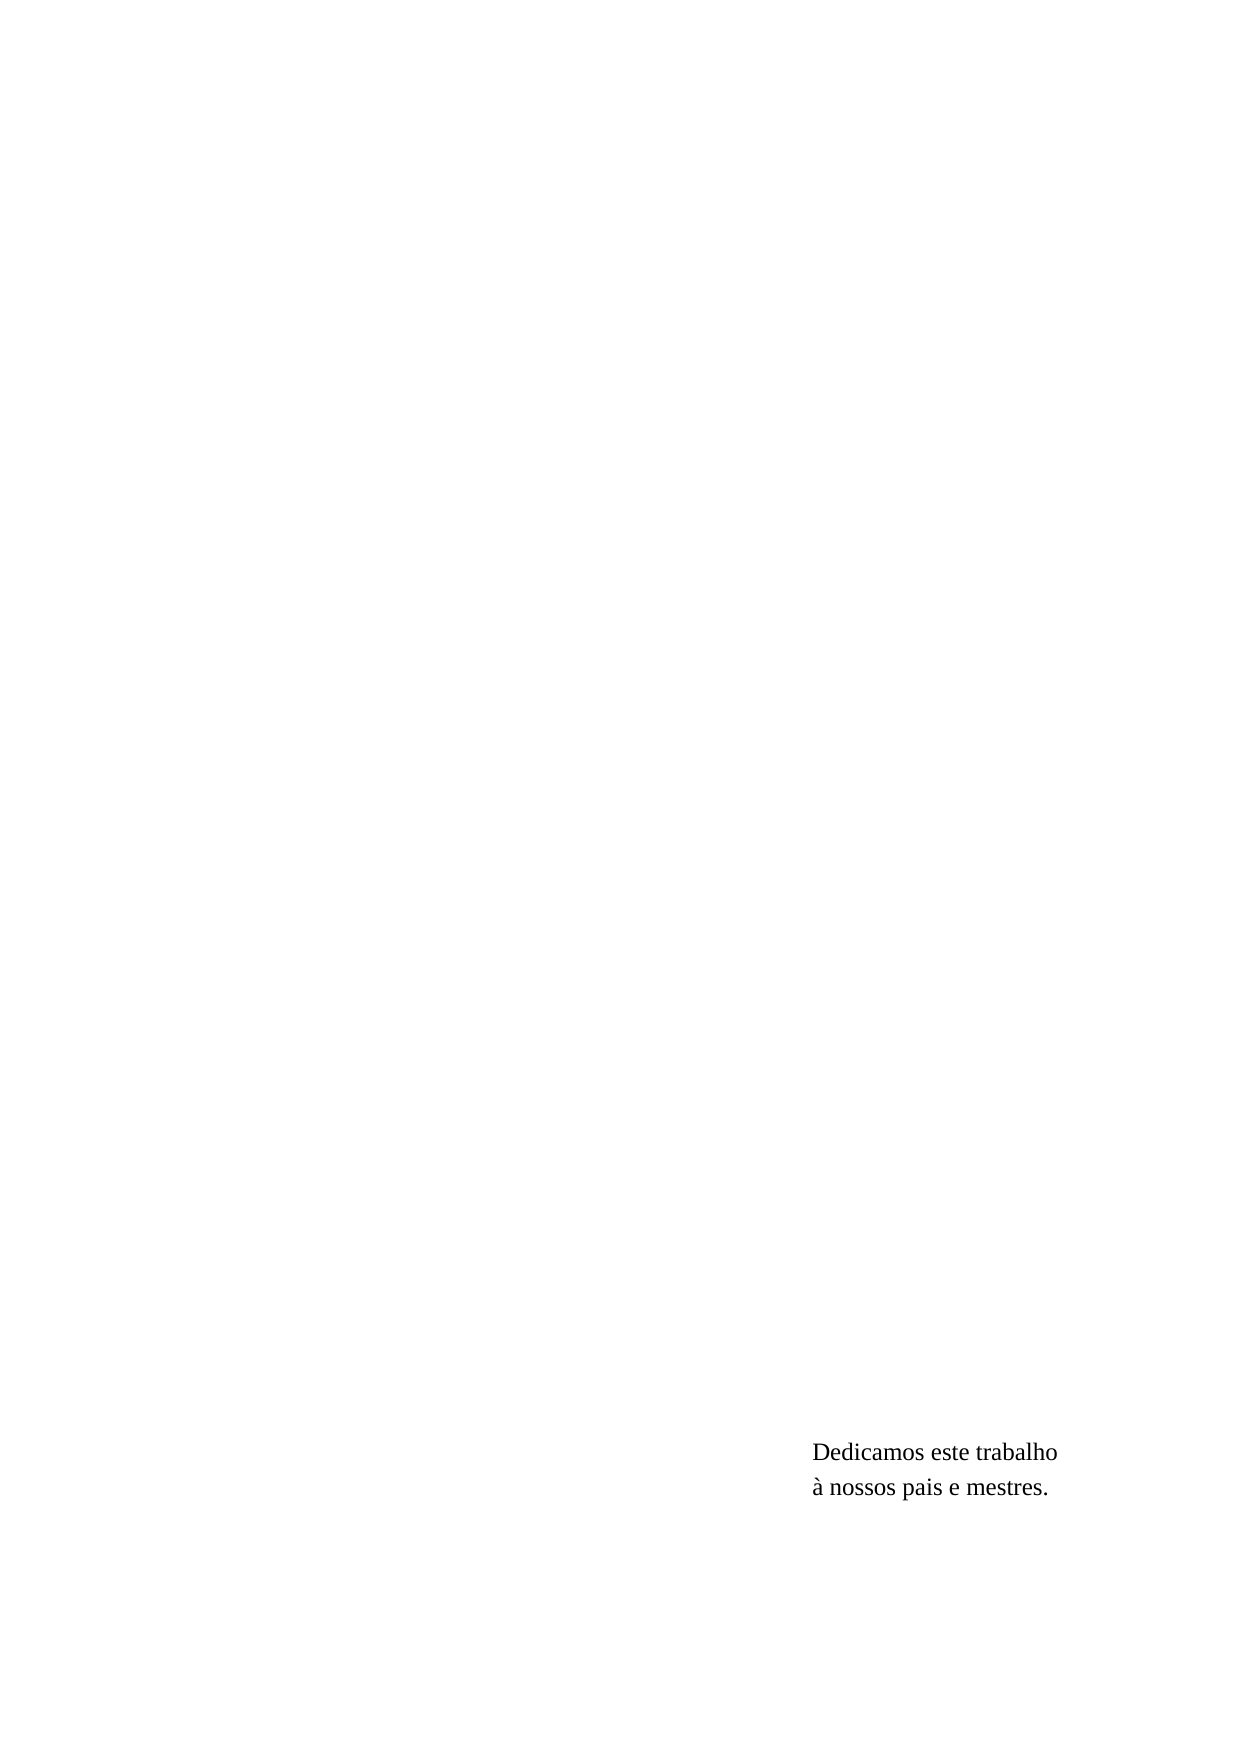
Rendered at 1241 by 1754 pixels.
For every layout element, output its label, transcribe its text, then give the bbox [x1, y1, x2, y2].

text à nossos pais e mestres. [738, 1472, 1122, 1501]
text Dedicamos este trabalho [738, 1437, 1122, 1466]
